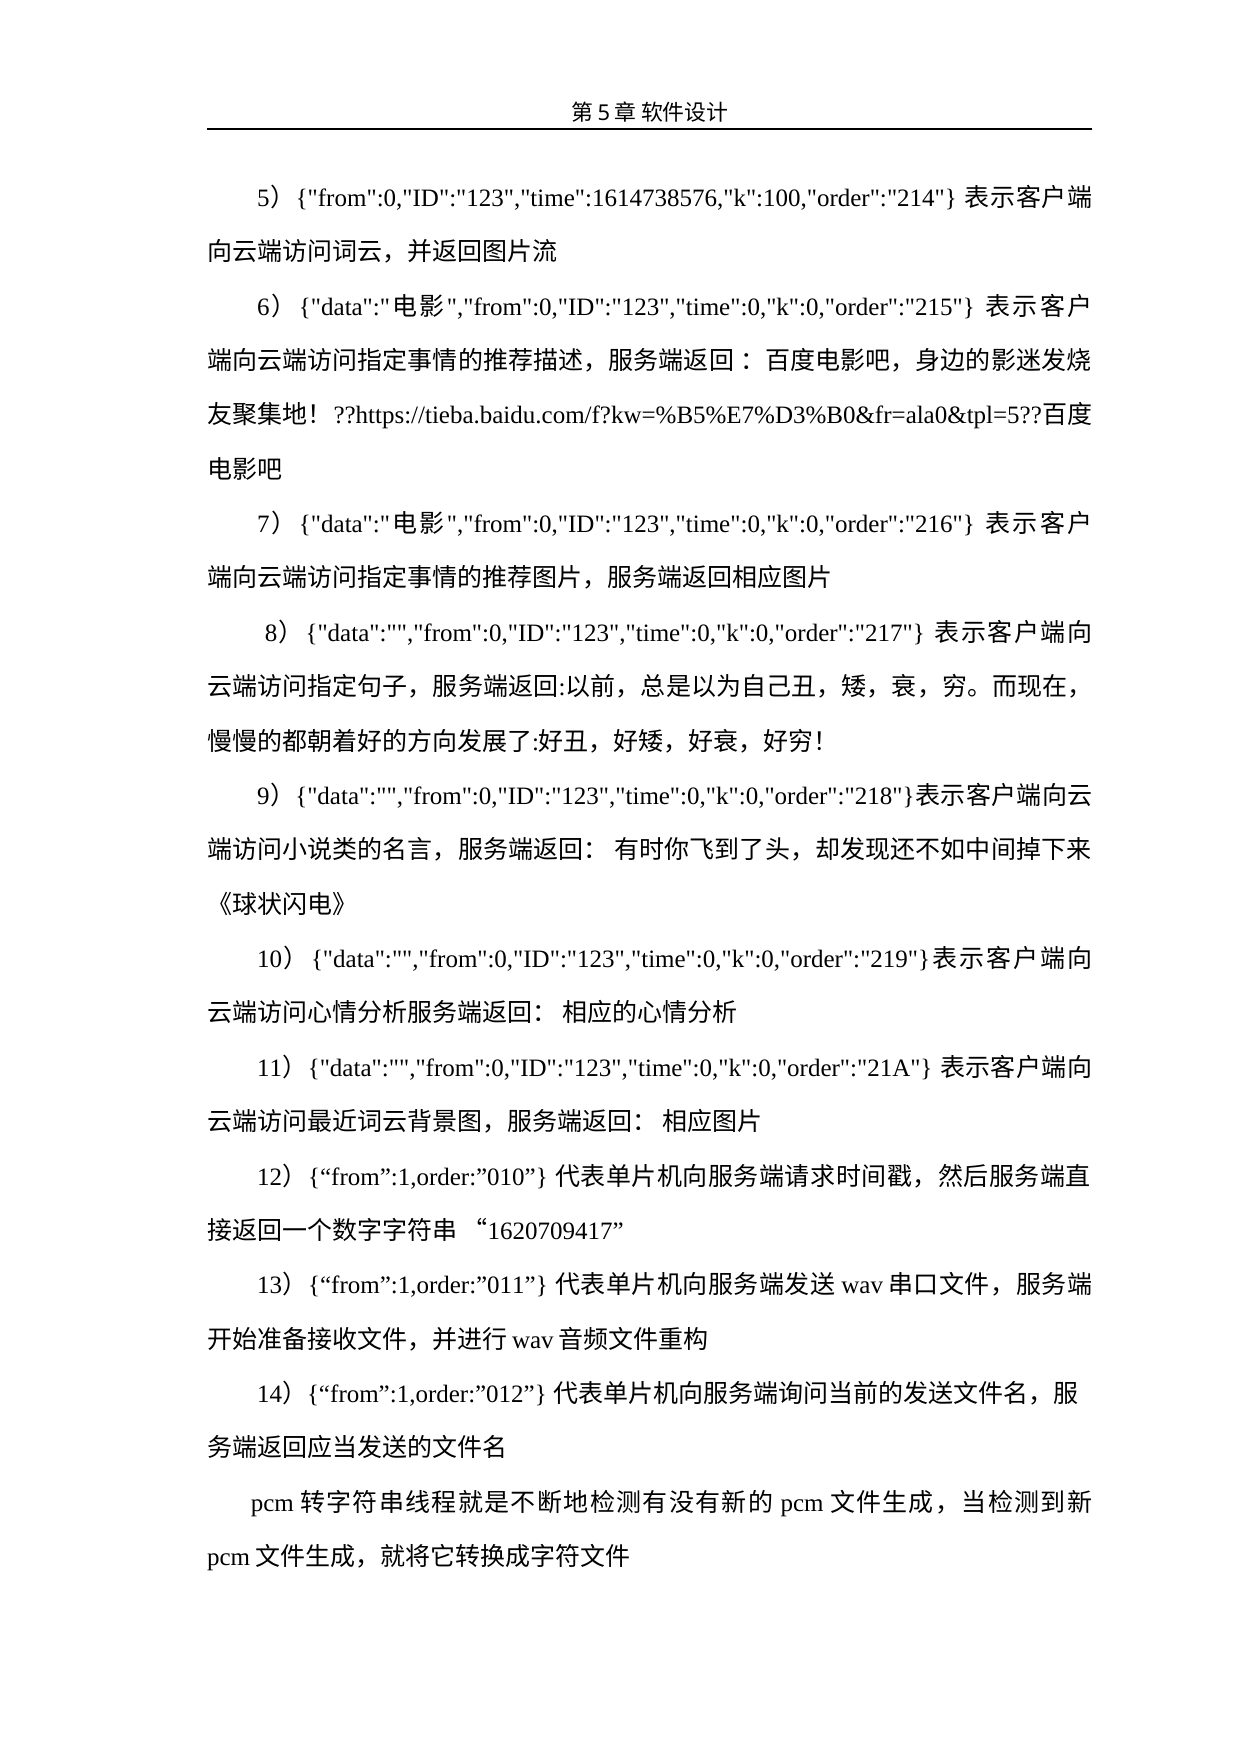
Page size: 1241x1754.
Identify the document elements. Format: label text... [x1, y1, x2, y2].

text 9）{"data":"","from":0,"ID":"123","time":0,"k":0,"order":"218"}表示客户端向云端访问小说类的名言，服务端返回： 有时你飞到了头，却发现还不如中间掉下来《球状闪电》 [207, 775, 1092, 920]
text 13）{“from”:1,order:”011”} 代表单片机向服务端发送wav串口文件，服务端开始准备接收文件，并进行wav音频文件重构 [207, 1265, 1092, 1355]
text 10）{"data":"","from":0,"ID":"123","time":0,"k":0,"order":"219"}表示客户端向云端访问心情分析服务端返回： 相应的心情分析 [207, 938, 1092, 1029]
text 5）{"from":0,"ID":"123","time":1614738576,"k":100,"order":"214"} 表示客户端向云端访问词云，并返回图片流 [207, 177, 1092, 268]
text 14）{“from”:1,order:”012”} 代表单片机向服务端询问当前的发送文件名，服务端返回应当发送的文件名 [207, 1373, 1092, 1464]
text 7）{"data":"电影","from":0,"ID":"123","time":0,"k":0,"order":"216"} 表示客户端向云端访问指定事情的推荐图片，服务端返回相应图片 [207, 503, 1092, 594]
text pcm转字符串线程就是不断地检测有没有新的pcm文件生成，当检测到新pcm文件生成，就将它转换成字符文件 [207, 1482, 1092, 1573]
text 6）{"data":"电影","from":0,"ID":"123","time":0,"k":0,"order":"215"} 表示客户端向云端访问指定事情的推荐描述，服务端返回 ：百度电影吧，身边的影迷发烧友聚集地！??https://tieba.baidu.com/f?kw=%B5%E7%D3%B0&fr=ala0&tpl=5??百度电影吧 [207, 286, 1092, 485]
text 11）{"data":"","from":0,"ID":"123","time":0,"k":0,"order":"21A"} 表示客户端向云端访问最近词云背景图，服务端返回： 相应图片 [207, 1047, 1092, 1138]
text 12）{“from”:1,order:”010”} 代表单片机向服务端请求时间戳，然后服务端直接返回一个数字字符串 “1620709417” [207, 1156, 1092, 1247]
text 8）{"data":"","from":0,"ID":"123","time":0,"k":0,"order":"217"} 表示客户端向云端访问指定句子，服务端返回:以前，总是以为自己丑，矮，衰，穷。而现在，慢慢的都朝着好的方向发展了:好丑，好矮，好衰，好穷！ [207, 612, 1092, 757]
